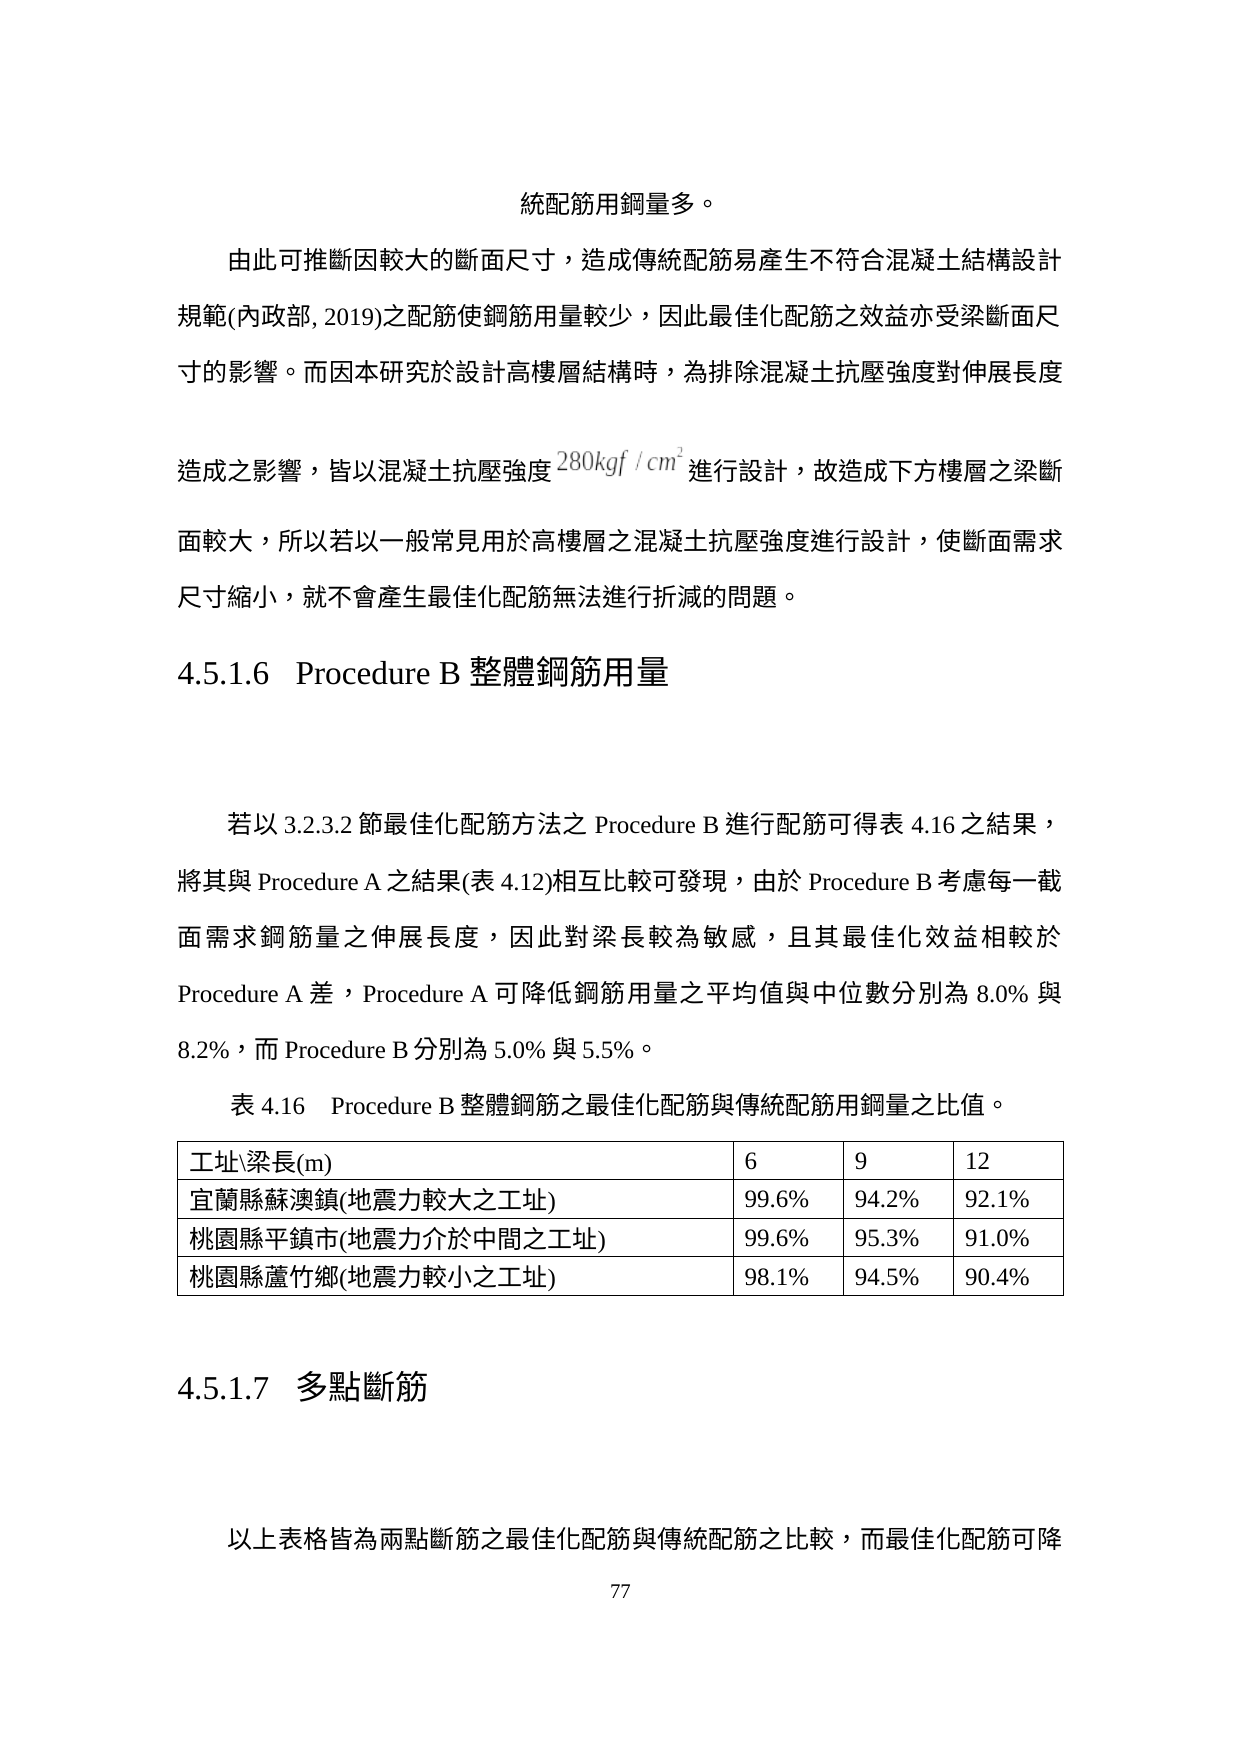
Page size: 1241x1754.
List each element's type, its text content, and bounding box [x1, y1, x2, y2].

table_cell 99.6% [734, 1180, 843, 1218]
table_cell 95.3% [844, 1219, 953, 1256]
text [177, 184, 1063, 222]
table_header 9 [844, 1142, 953, 1179]
table_cell 桃園縣平鎮市(地震力介於中間之工址) [178, 1219, 733, 1256]
text 由此可推斷因較大的斷面尺寸，造成傳統配筋易產生不符合混凝土結構設計規範(內政部, 2019)之配筋使鋼筋用量較少，因此最佳化配筋之效益亦受梁斷面尺寸的影響。而因本研究於設計高樓層結構時，為排除混凝土抗壓強度對伸展長度造成之影響，皆以混凝土抗壓強度進行設計，故造成下方樓層之梁斷面較大，所以若以一般常見用於高樓層之混凝土抗壓強度進行設計，使斷面需求尺寸縮小，就不會產生最佳化配筋無法進行折減的問題。 [177, 240, 1063, 615]
subtitle Procedure B 整體鋼筋用量 [177, 633, 1063, 708]
table_cell 99.6% [734, 1219, 843, 1256]
table_header 6 [734, 1142, 843, 1179]
table_cell 94.5% [844, 1257, 953, 1295]
table_cell 宜蘭縣蘇澳鎮(地震力較大之工址) [178, 1180, 733, 1218]
table_header 工址\梁長(m) [178, 1142, 733, 1179]
table_cell 98.1% [734, 1257, 843, 1295]
subtitle 多點斷筋 [177, 1348, 1063, 1423]
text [177, 1519, 1063, 1557]
table_cell 桃園縣蘆竹鄉(地震力較小之工址) [178, 1257, 733, 1295]
table_header 12 [954, 1142, 1063, 1179]
table_cell 90.4% [954, 1257, 1063, 1295]
table_cell 92.1% [954, 1180, 1063, 1218]
table_cell 91.0% [954, 1219, 1063, 1256]
table_cell 94.2% [844, 1180, 953, 1218]
